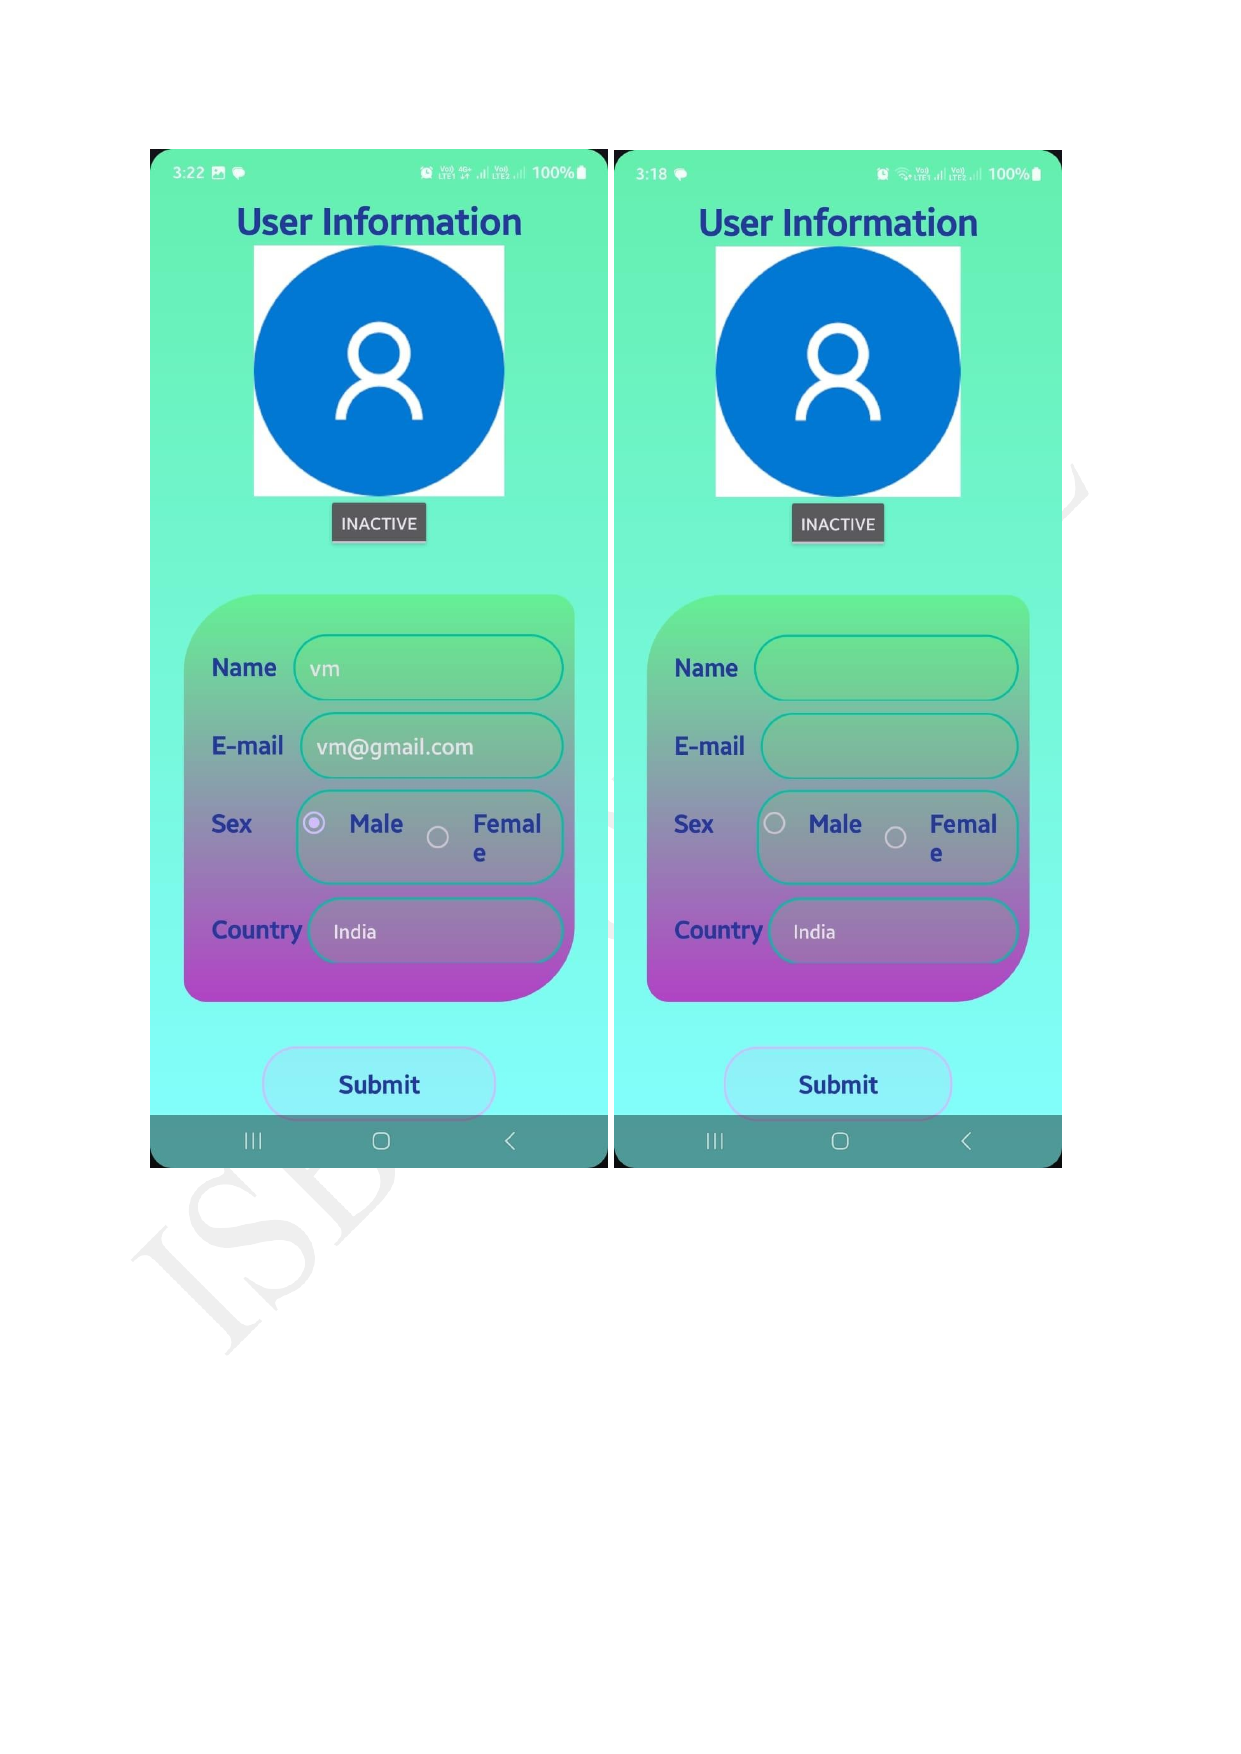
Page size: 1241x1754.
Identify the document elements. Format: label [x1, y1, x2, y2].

picture [130, 149, 1089, 1356]
